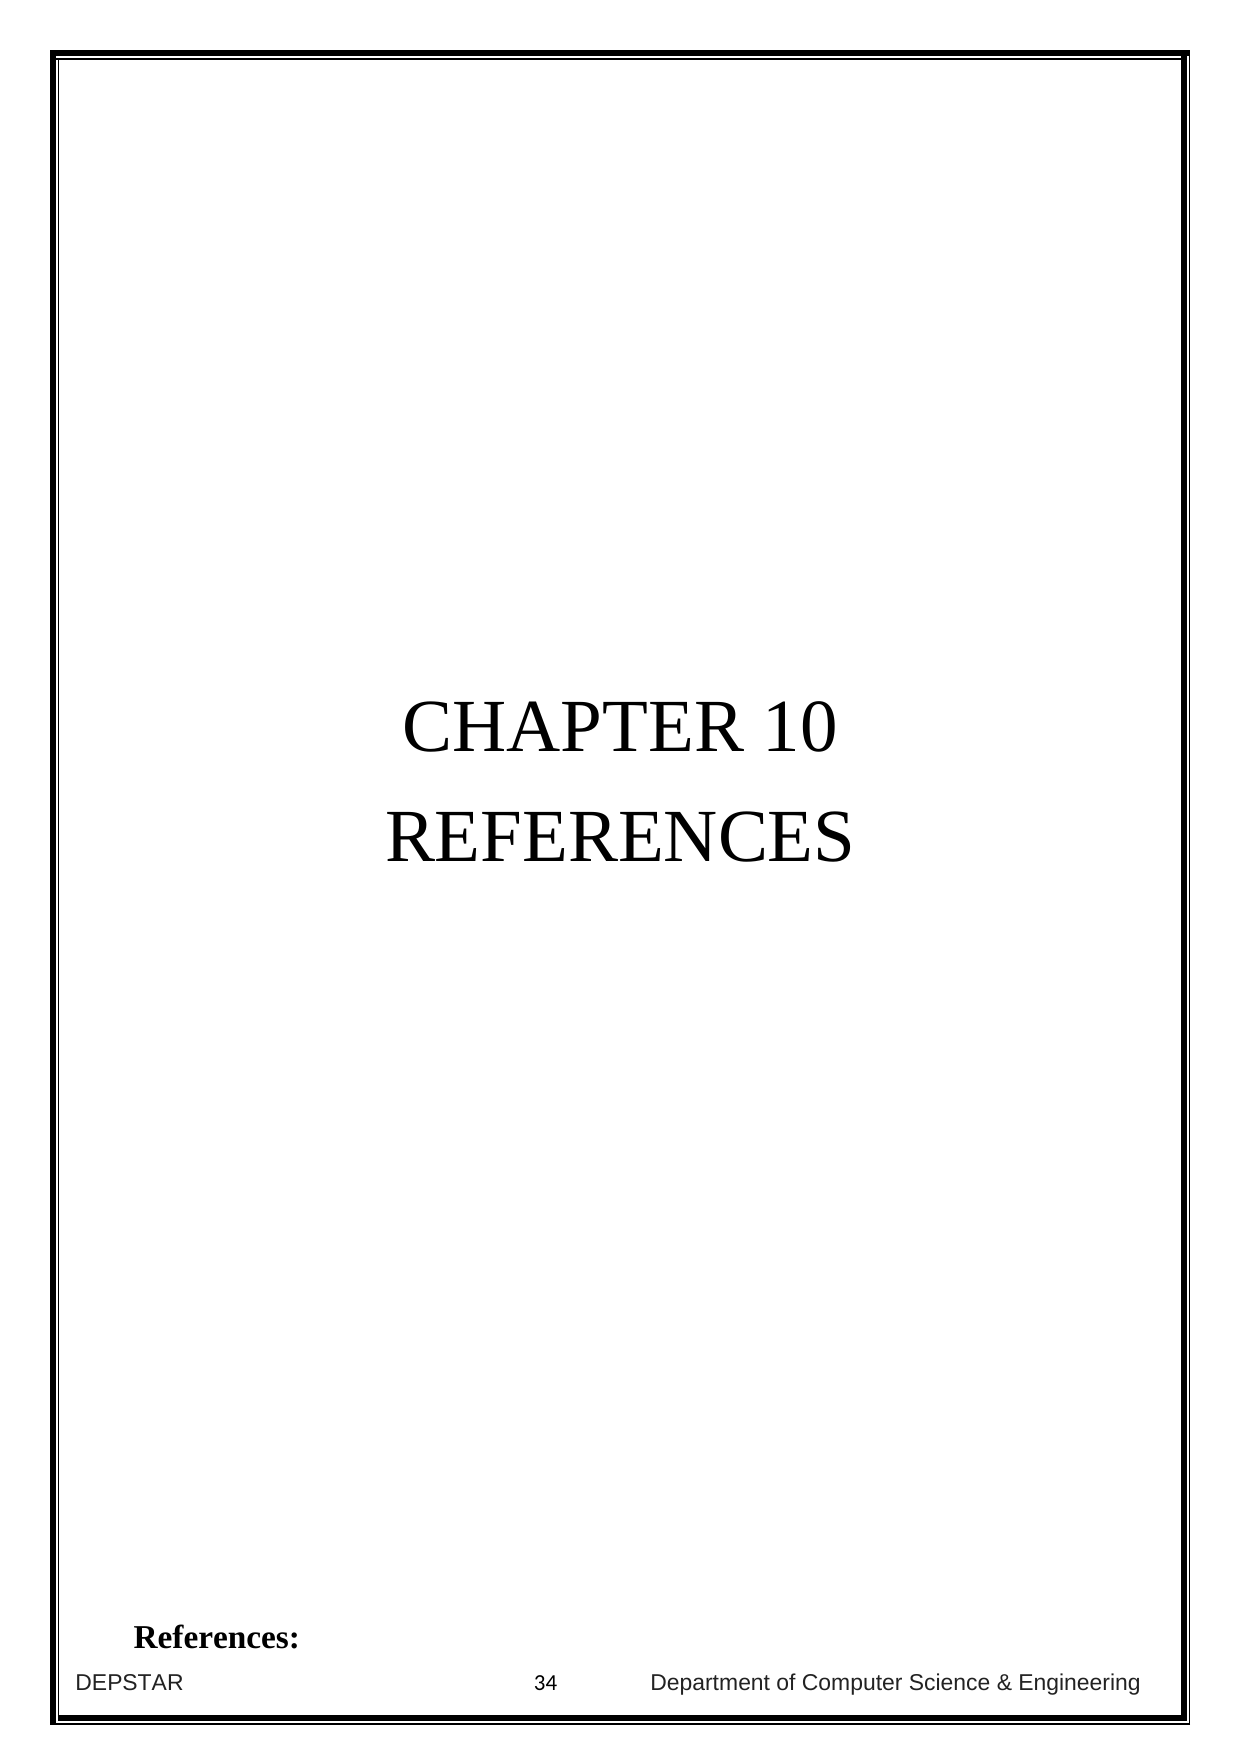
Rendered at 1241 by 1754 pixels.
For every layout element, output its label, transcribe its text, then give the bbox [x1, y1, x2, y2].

text REFERENCES [75, 791, 1165, 877]
text References: [75, 1617, 1165, 1655]
text CHAPTER 10 [75, 681, 1165, 767]
